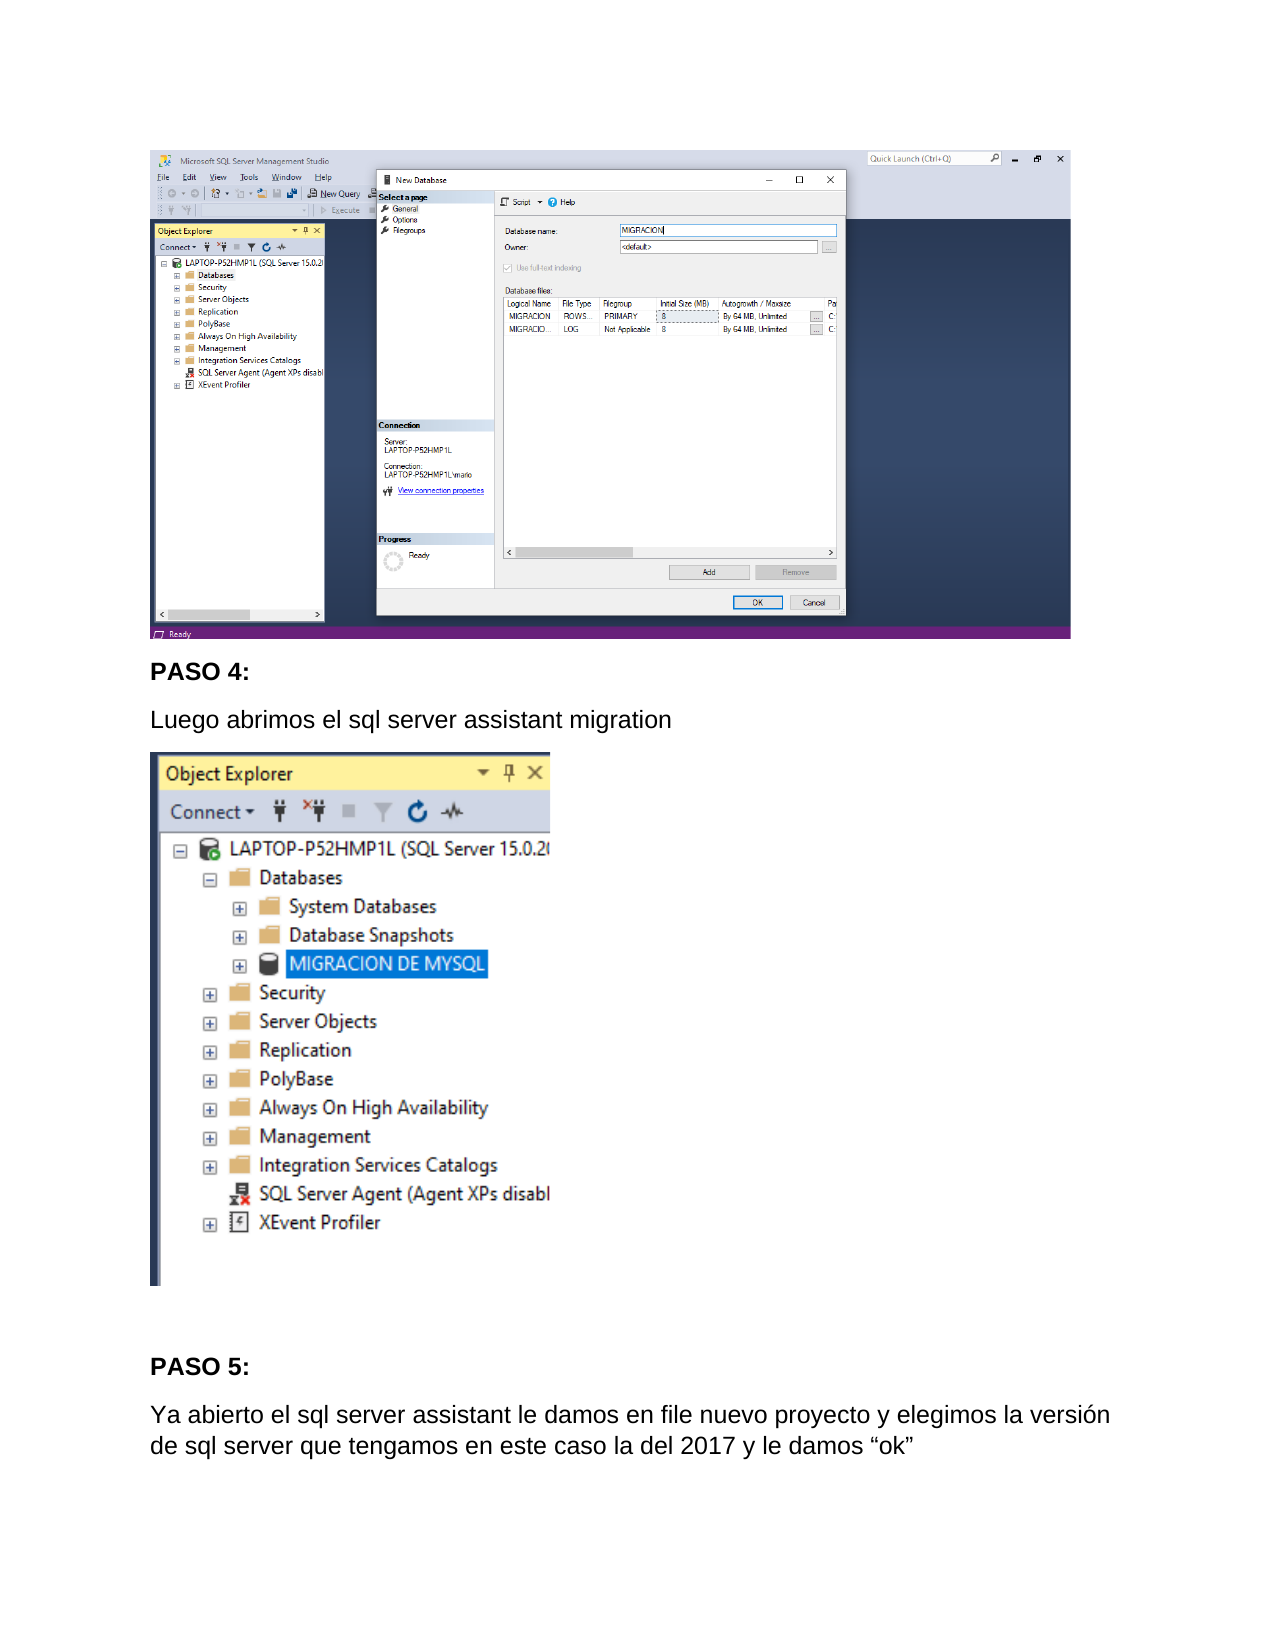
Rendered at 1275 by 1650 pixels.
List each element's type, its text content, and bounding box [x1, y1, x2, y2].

text PASO 5: [150, 1352, 1125, 1381]
picture [150, 752, 550, 1286]
text PASO 4: [150, 657, 1125, 686]
picture [150, 150, 1071, 639]
text Luego abrimos el sql server assistant migration [150, 705, 1125, 734]
text Ya abierto el sql server assistant le damos en file nuevo proyecto y elegimos la versión de sql server que tengamos en este caso la del 2017 y le damos “ok” [150, 1399, 1125, 1459]
